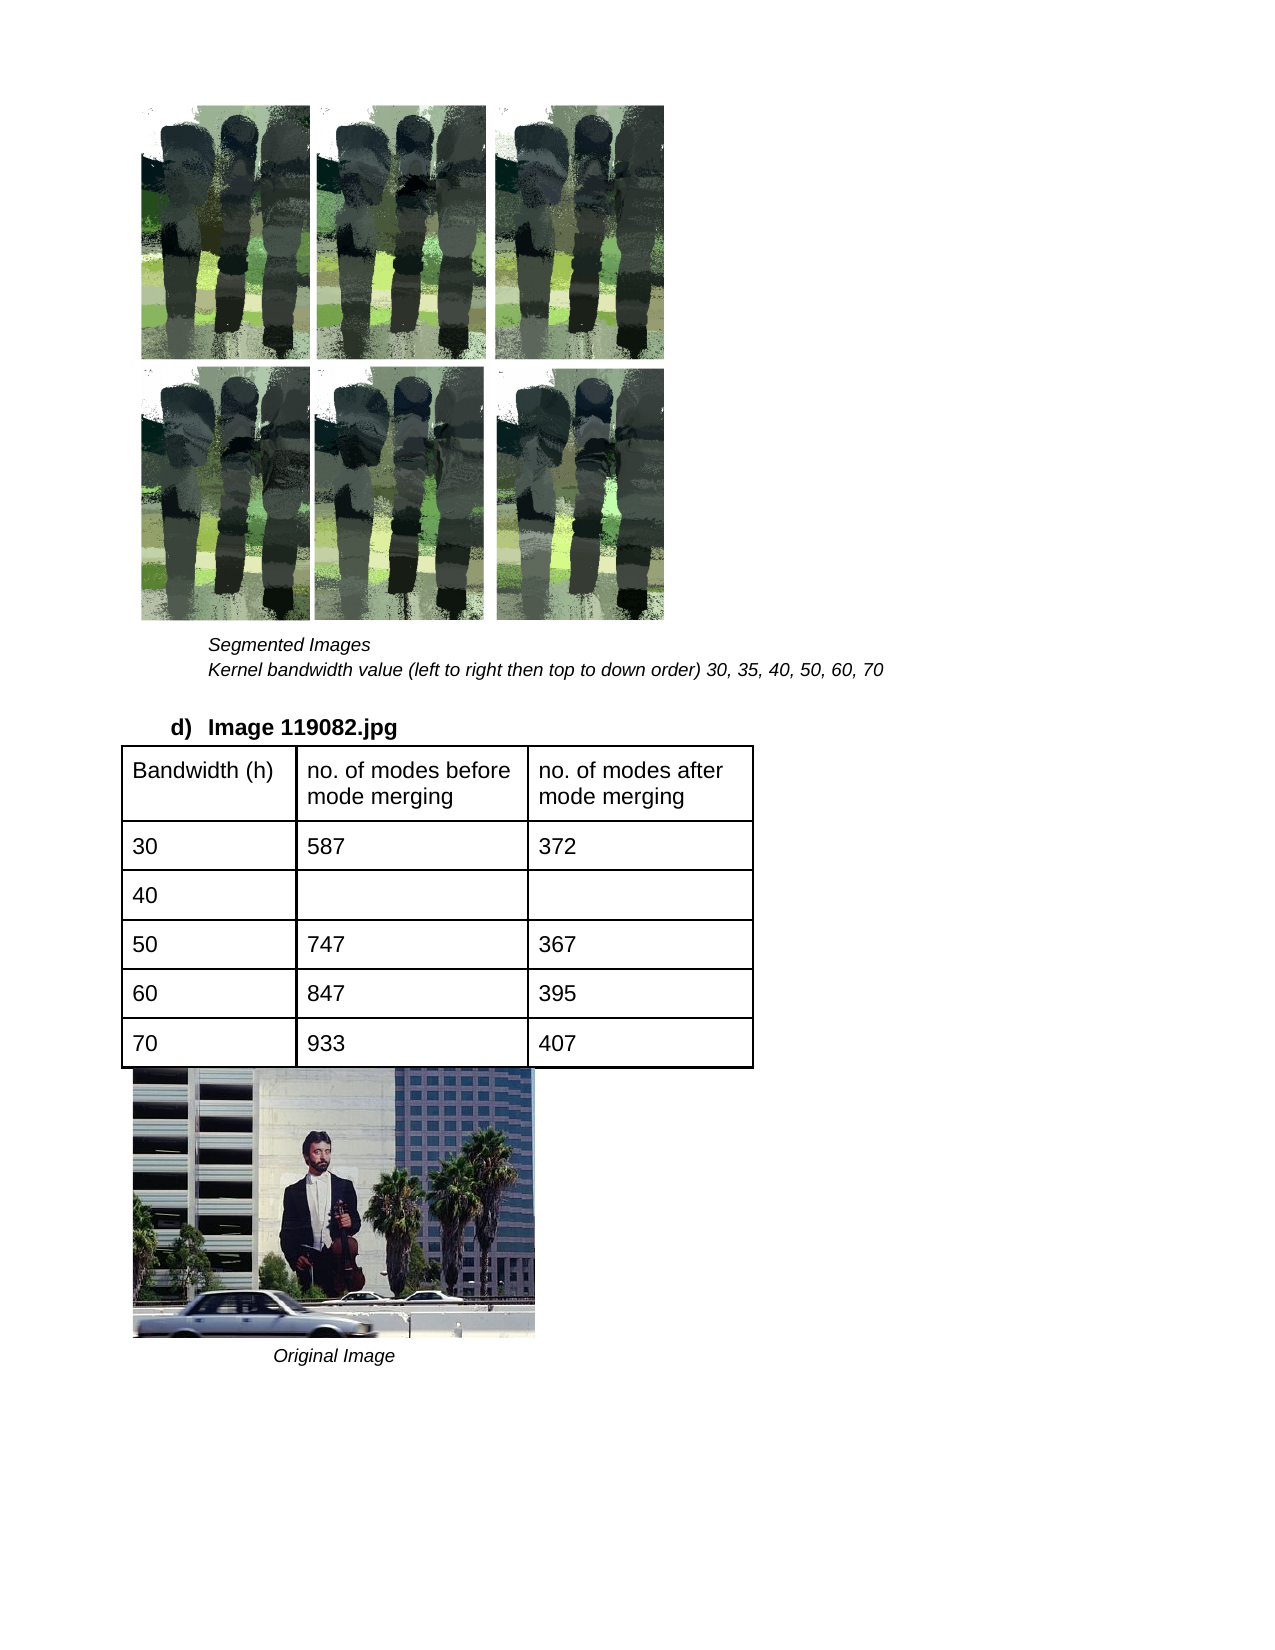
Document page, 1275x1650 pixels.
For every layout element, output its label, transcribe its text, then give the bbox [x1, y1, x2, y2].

table_header Bandwidth (h) [123, 747, 295, 820]
picture [132, 88, 675, 630]
table_cell 407 [529, 1019, 752, 1066]
text Kernel bandwidth value (left to right then top to down order) 30, 35, 40, 50, 60, 70 [208, 659, 1125, 710]
table_cell 933 [298, 1019, 527, 1066]
table_cell 30 [123, 822, 295, 869]
table_cell [298, 871, 527, 919]
table_cell 40 [123, 871, 295, 919]
table_cell 587 [298, 822, 527, 869]
table_cell 847 [298, 970, 527, 1017]
table_cell 70 [123, 1019, 295, 1066]
table_cell [529, 871, 752, 919]
table_cell 747 [298, 921, 527, 968]
table_header no. of modes before mode merging [298, 747, 527, 820]
table_cell 372 [529, 822, 752, 869]
table_cell 50 [123, 921, 295, 968]
table_cell 367 [529, 921, 752, 968]
table_header no. of modes after mode merging [529, 747, 752, 820]
list Image 119082.jpg [170, 714, 1125, 741]
picture [132, 1068, 535, 1338]
text Segmented Images [208, 634, 1125, 655]
table_cell 395 [529, 970, 752, 1017]
table_cell 60 [123, 970, 295, 1017]
